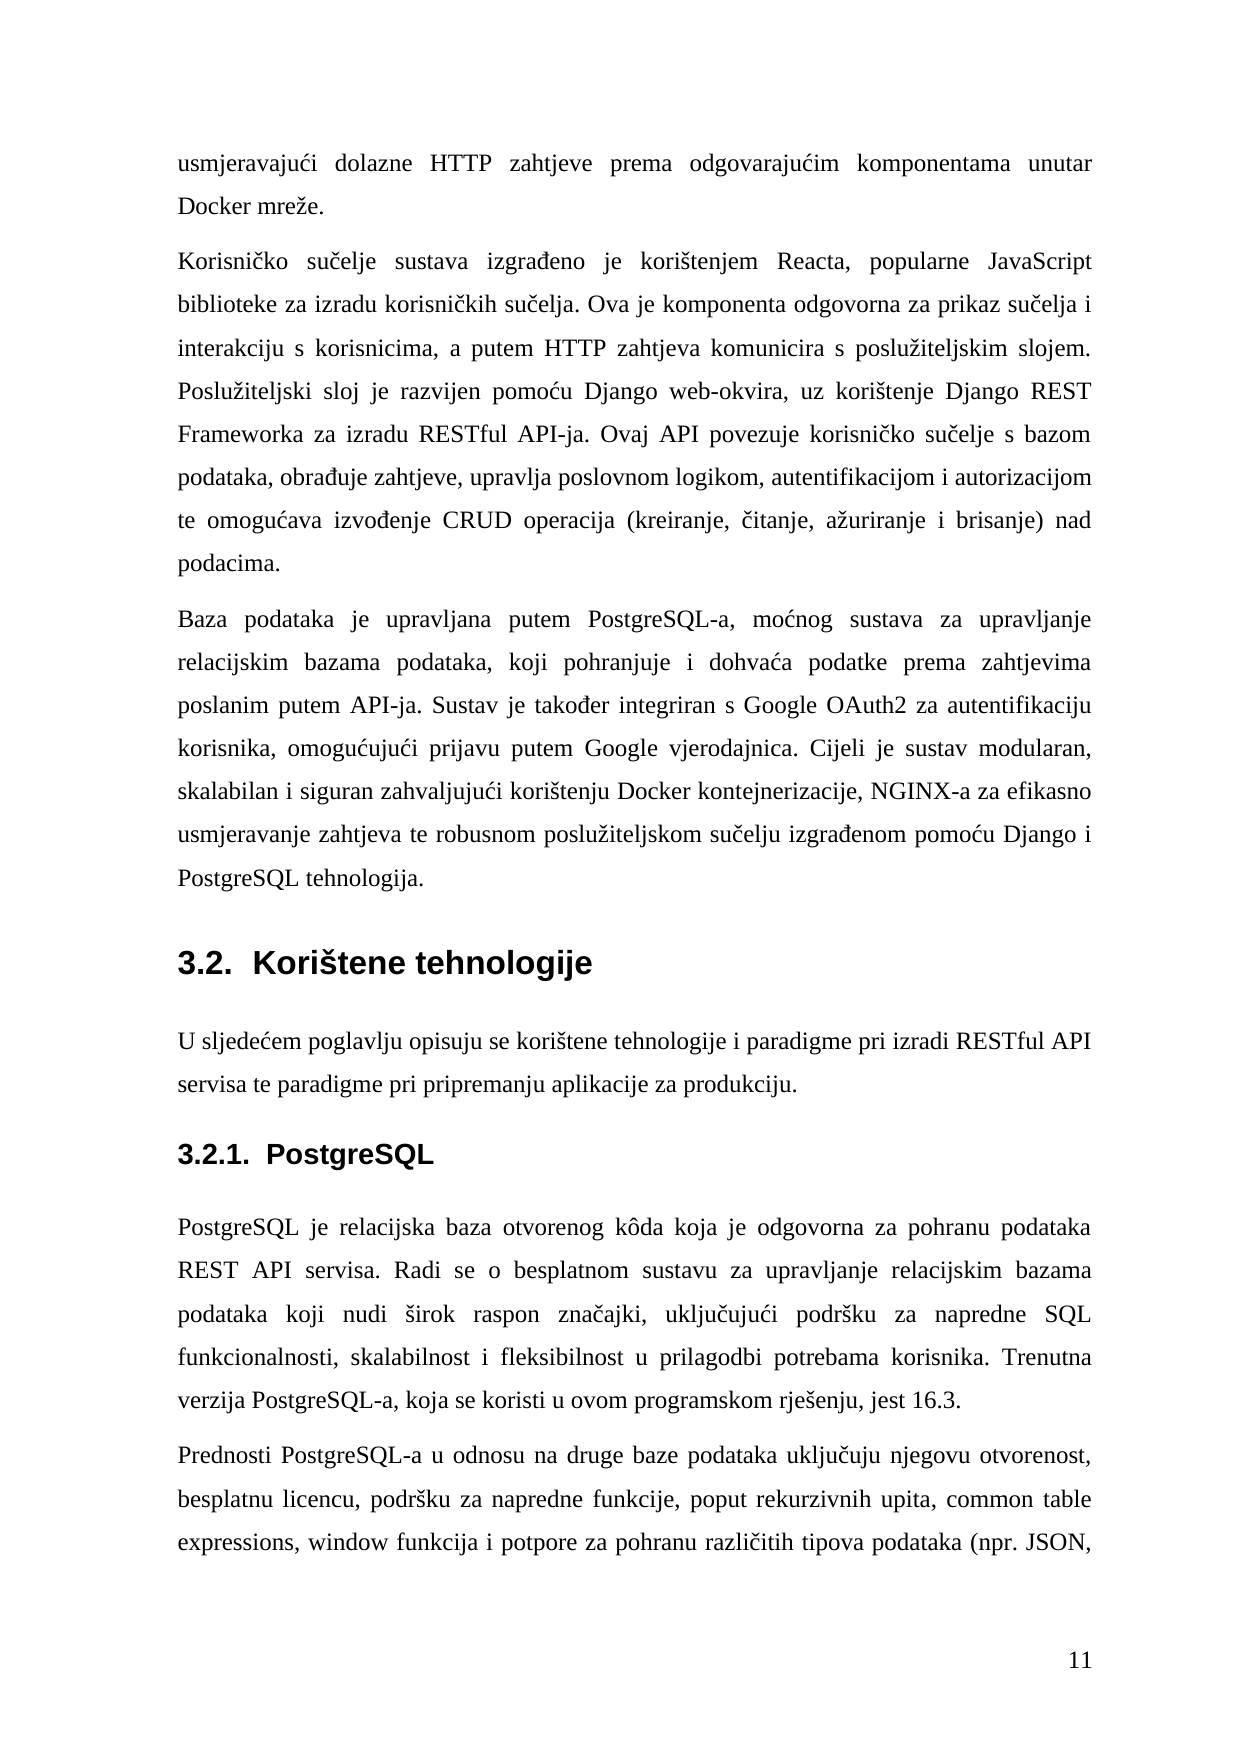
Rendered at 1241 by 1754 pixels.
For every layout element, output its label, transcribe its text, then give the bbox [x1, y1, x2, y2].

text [177, 1441, 1092, 1556]
subtitle Korištene tehnologije [177, 943, 1092, 982]
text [177, 148, 1092, 219]
text Baza podataka je upravljana putem PostgreSQL-a, moćnog sustava za upravljanje relacijskim bazama podataka, koji pohranjuje i dohvaća podatke prema zahtjevima poslanim putem API-ja. Sustav je također integriran s Google OAuth2 za autentifikaciju korisnika, omogućujući prijavu putem Google vjerodajnica. Cijeli je sustav modularan, skalabilan i siguran zahvaljujući korištenju Docker kontejnerizacije, NGINX-a za efikasno usmjeravanje zahtjeva te robusnom poslužiteljskom sučelju izgrađenom pomoću Django i PostgreSQL tehnologija. [177, 604, 1092, 891]
subtitle PostgreSQL [177, 1137, 1092, 1171]
text U sljedećem poglavlju opisuju se korištene tehnologije i paradigme pri izradi RESTful API servisa te paradigme pri pripremanju aplikacije za produkciju. [177, 1026, 1092, 1098]
text PostgreSQL je relacijska baza otvorenog kôda koja je odgovorna za pohranu podataka REST API servisa. Radi se o besplatnom sustavu za upravljanje relacijskim bazama podataka koji nudi širok raspon značajki, uključujući podršku za napredne SQL funkcionalnosti, skalabilnost i fleksibilnost u prilagodbi potrebama korisnika. Trenutna verzija PostgreSQL-a, koja se koristi u ovom programskom rješenju, jest 16.3. [177, 1212, 1092, 1414]
text Korisničko sučelje sustava izgrađeno je korištenjem Reacta, popularne JavaScript biblioteke za izradu korisničkih sučelja. Ova je komponenta odgovorna za prikaz sučelja i interakciju s korisnicima, a putem HTTP zahtjeva komunicira s poslužiteljskim slojem. Poslužiteljski sloj je razvijen pomoću Django web-okvira, uz korištenje Django REST Frameworka za izradu RESTful API-ja. Ovaj API povezuje korisničko sučelje s bazom podataka, obrađuje zahtjeve, upravlja poslovnom logikom, autentifikacijom i autorizacijom te omogućava izvođenje CRUD operacija (kreiranje, čitanje, ažuriranje i brisanje) nad podacima. [177, 246, 1092, 577]
